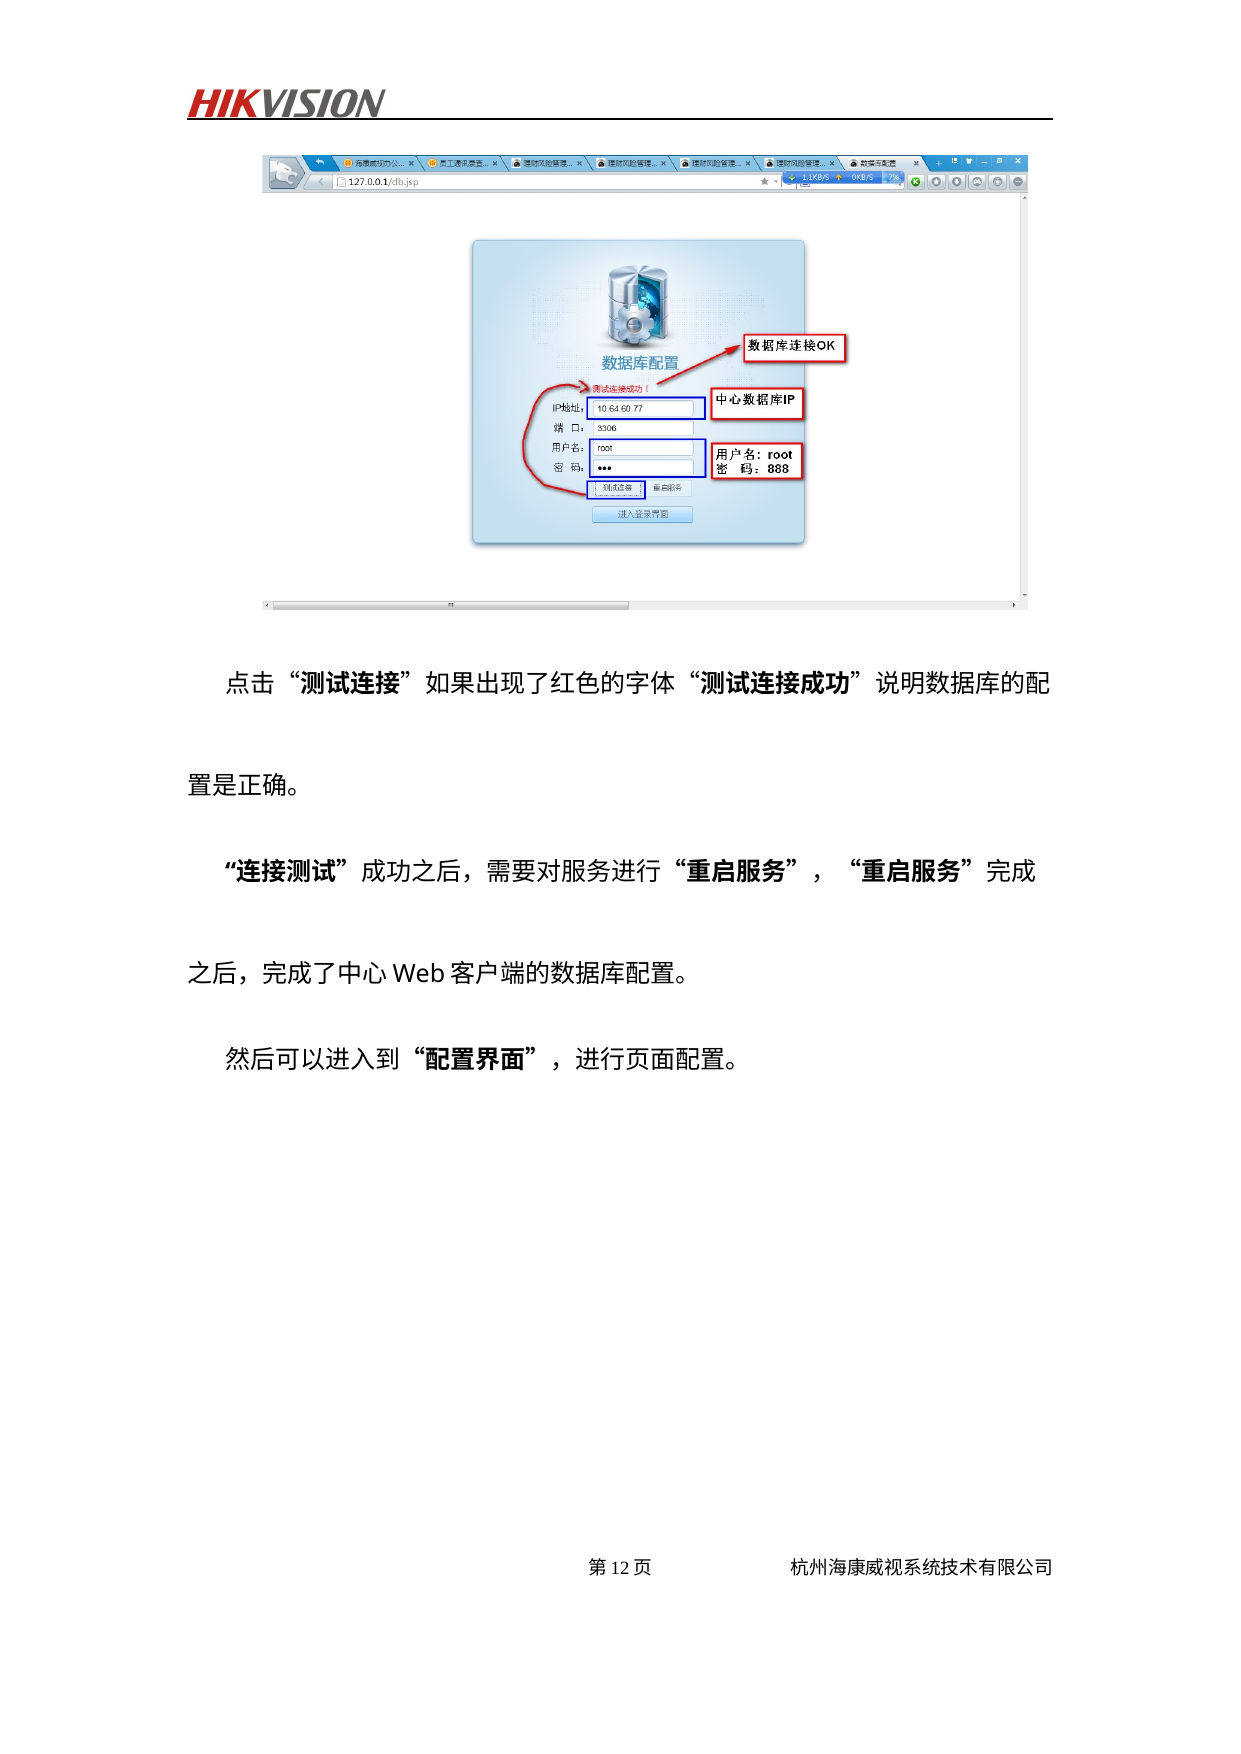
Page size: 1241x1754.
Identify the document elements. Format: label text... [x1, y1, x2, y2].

picture [262, 155, 1028, 610]
picture [187, 88, 389, 118]
text 然后可以进入到“配置界面”，进行页面配置。 [187, 1023, 1053, 1091]
text 点击“测试连接”如果出现了红色的字体“测试连接成功”说明数据库的配置是正确。 [187, 647, 1053, 817]
text “连接测试”成功之后，需要对服务进行“重启服务”，“重启服务”完成之后，完成了中心Web客户端的数据库配置。 [187, 835, 1053, 1005]
